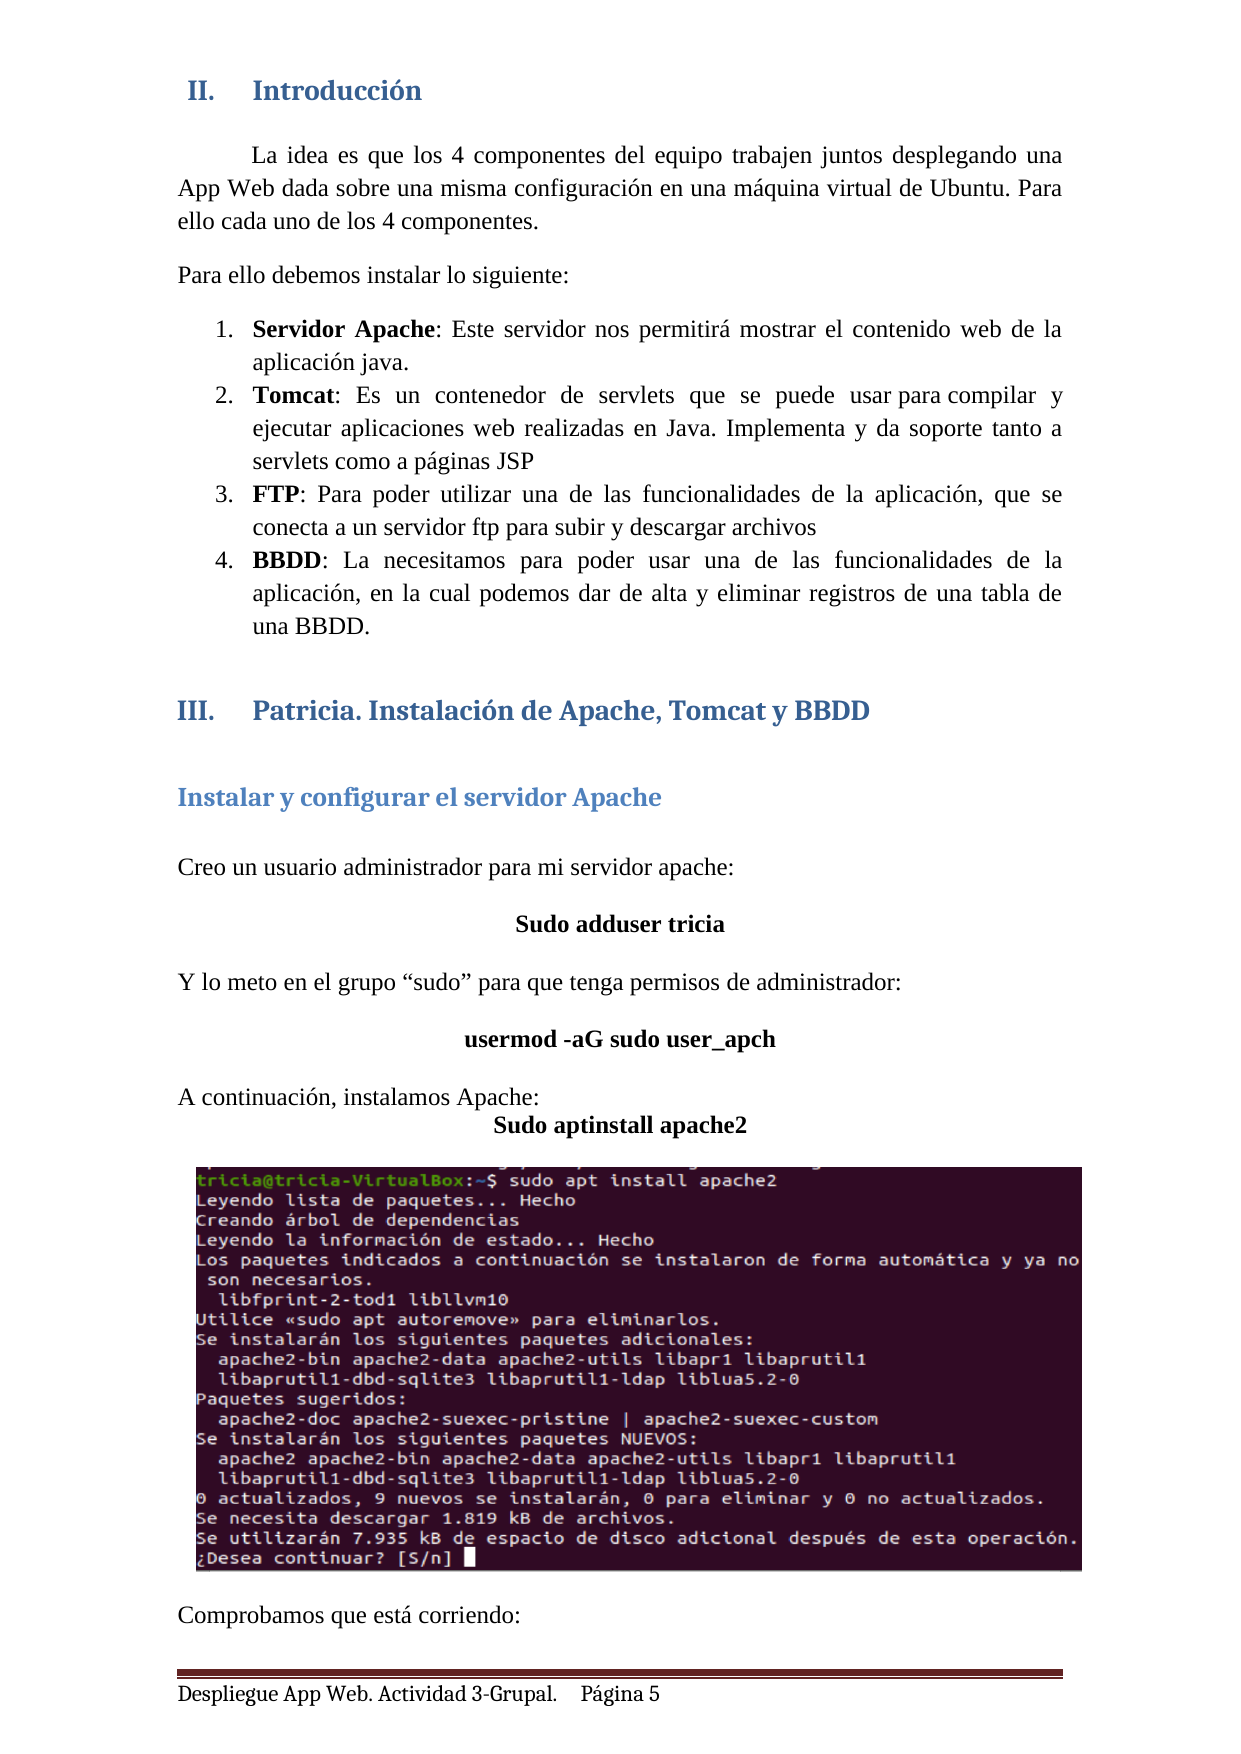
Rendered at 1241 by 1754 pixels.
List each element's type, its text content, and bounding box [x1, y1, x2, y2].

list Tomcat: Es un contenedor de servlets que se puede usar para compilar y ejecutar aplicaciones web realizadas en Java. Implementa y da soporte tanto a servlets como a páginas JSP [215, 380, 1063, 475]
list FTP: Para poder utilizar una de las funcionalidades de la aplicación, que se conecta a un servidor ftp para subir y descargar archivos [215, 479, 1063, 541]
text A continuación, instalamos Apache: [177, 1082, 1063, 1110]
text Sudo aptinstall apache2 [177, 1110, 1063, 1139]
text Y lo meto en el grupo “sudo” para que tenga permisos de administrador: [177, 967, 1063, 995]
subtitle Instalar y configurar el servidor Apache [177, 782, 1063, 813]
list Servidor Apache: Este servidor nos permitirá mostrar el contenido web de la aplicación java. [215, 314, 1063, 376]
text Comprobamos que está corriendo: [177, 1600, 1063, 1629]
list BBDD: La necesitamos para poder usar una de las funcionalidades de la aplicación, en la cual podemos dar de alta y eliminar registros de una tabla de una BBDD. [215, 545, 1063, 640]
text Para ello debemos instalar lo siguiente: [177, 260, 1063, 289]
text La idea es que los 4 componentes del equipo trabajen juntos desplegando una App Web dada sobre una misma configuración en una máquina virtual de Ubuntu. Para ello cada uno de los 4 componentes. [177, 140, 1063, 235]
subtitle Introducción [215, 74, 1063, 107]
subtitle Patricia. Instalación de Apache, Tomcat y BBDD [215, 694, 1063, 728]
text Sudo adduser tricia [177, 909, 1063, 938]
text usermod -aG sudo user_apch [177, 1024, 1063, 1053]
text Creo un usuario administrador para mi servidor apache: [177, 852, 1063, 880]
